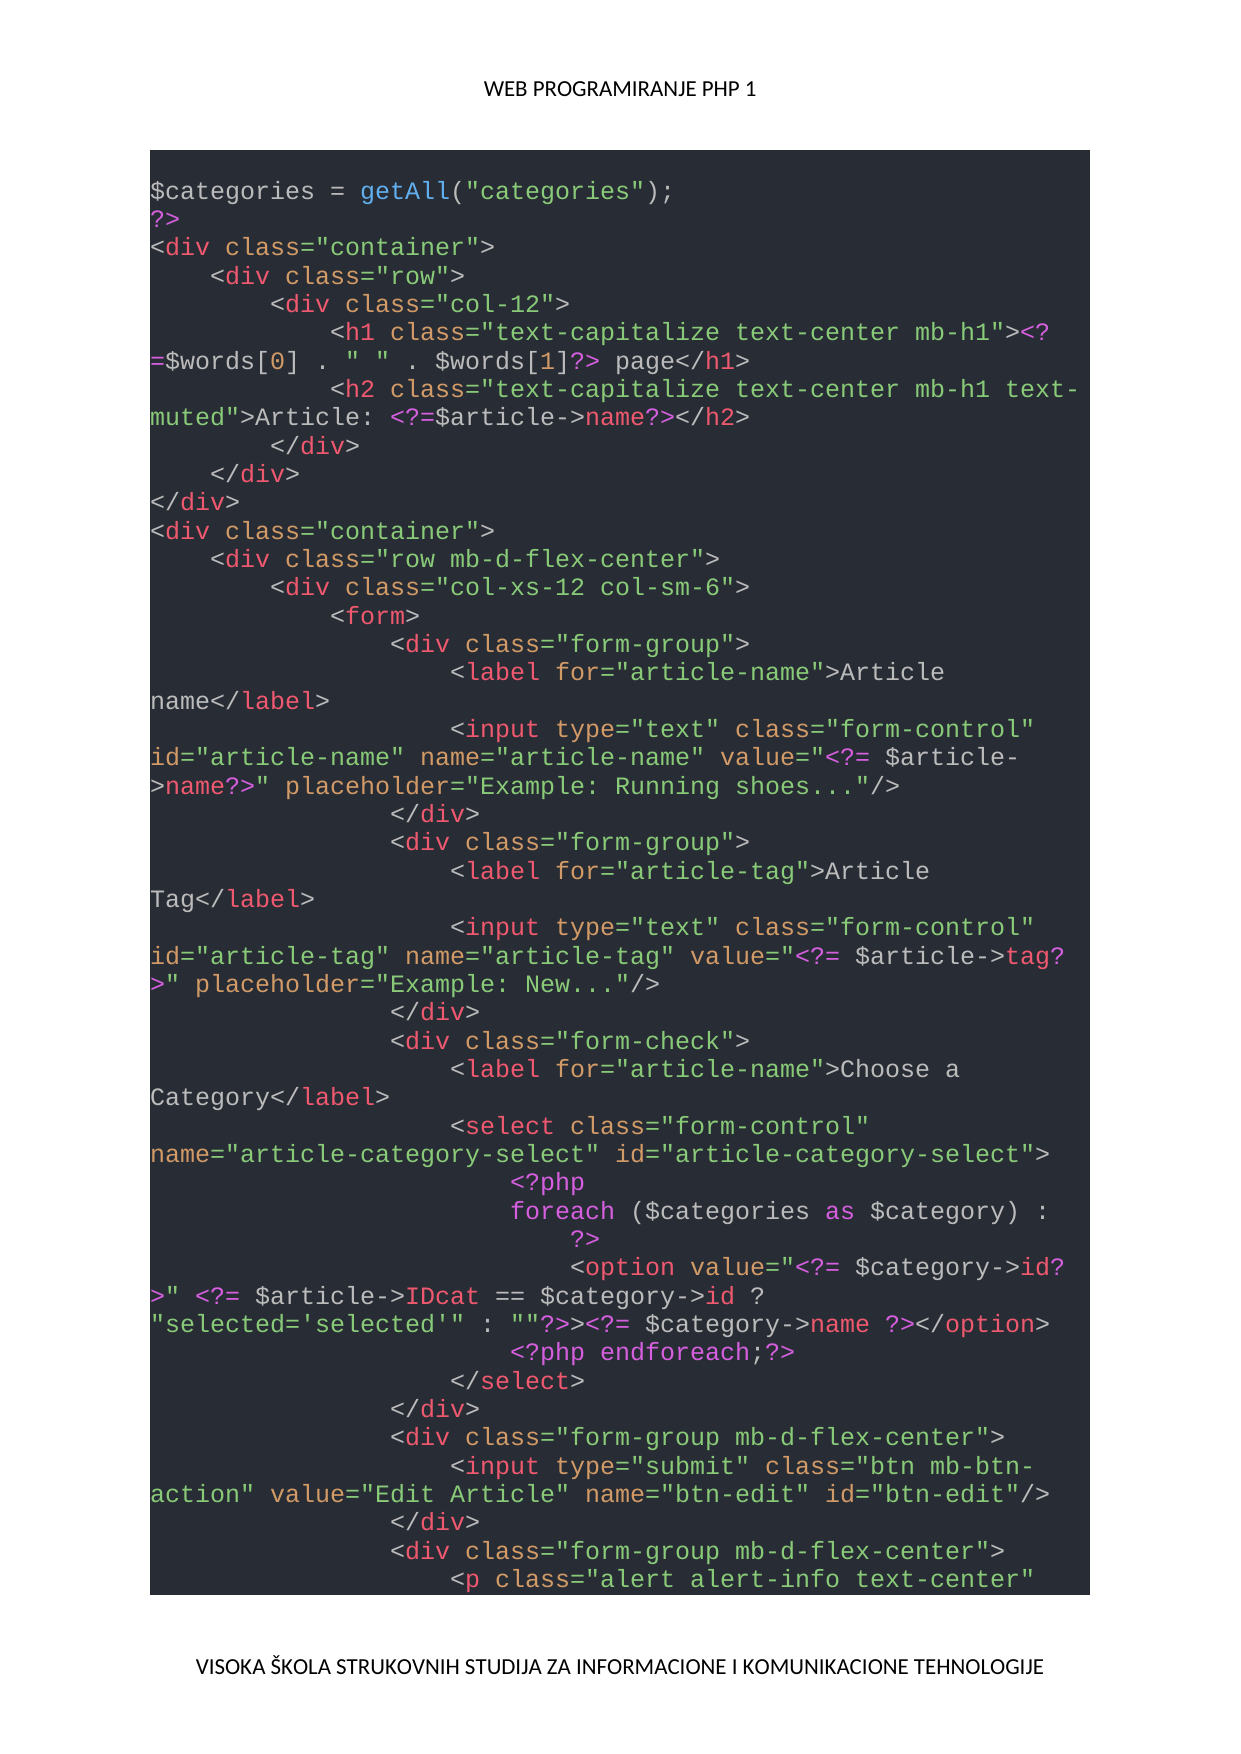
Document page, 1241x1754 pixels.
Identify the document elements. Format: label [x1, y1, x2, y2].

text [150, 150, 1090, 1595]
